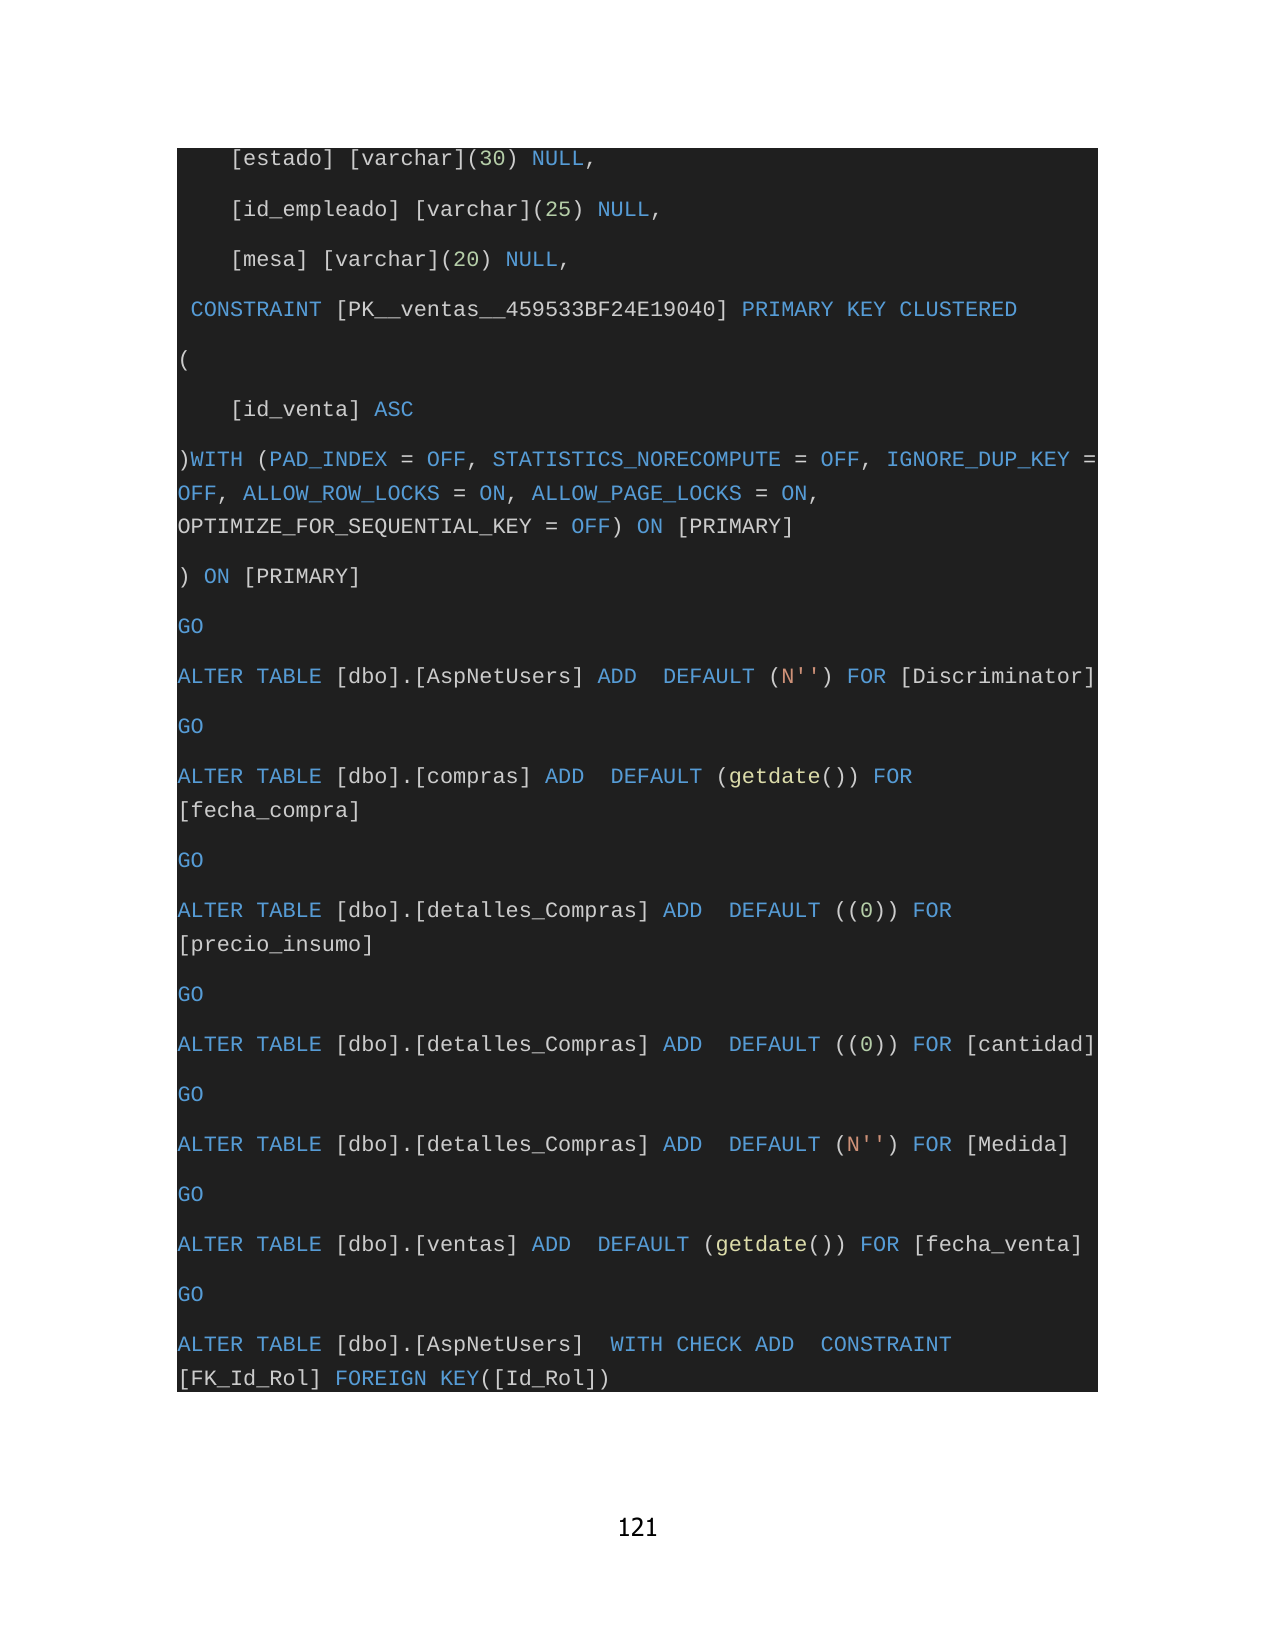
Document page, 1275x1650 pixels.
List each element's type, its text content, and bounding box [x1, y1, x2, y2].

text [mesa] [varchar](20) NULL, [177, 248, 1098, 273]
text ALTER TABLE [dbo].[detalles_Compras] ADD DEFAULT ((0)) FOR [cantidad] [177, 1033, 1098, 1058]
text [id_empleado] [varchar](25) NULL, [177, 198, 1098, 222]
text ALTER TABLE [dbo].[AspNetUsers] WITH CHECK ADD CONSTRAINT [FK_Id_Rol] FOREIGN KEY([Id_Rol]) [177, 1333, 1098, 1392]
text CONSTRAINT [PK__ventas__459533BF24E19040] PRIMARY KEY CLUSTERED [177, 298, 1098, 323]
text GO [177, 983, 1098, 1008]
text GO [177, 1283, 1098, 1308]
text GO [177, 1083, 1098, 1108]
text ( [177, 348, 1098, 373]
text ALTER TABLE [dbo].[ventas] ADD DEFAULT (getdate()) FOR [fecha_venta] [177, 1233, 1098, 1258]
text )WITH (PAD_INDEX = OFF, STATISTICS_NORECOMPUTE = OFF, IGNORE_DUP_KEY = OFF, ALLOW_ROW_LOCKS = ON, ALLOW_PAGE_LOCKS = ON, OPTIMIZE_FOR_SEQUENTIAL_KEY = OFF) ON [PRIMARY] [177, 448, 1098, 540]
text ) ON [PRIMARY] [177, 565, 1098, 590]
text ALTER TABLE [dbo].[detalles_Compras] ADD DEFAULT ((0)) FOR [precio_insumo] [177, 899, 1098, 957]
text GO [177, 716, 1098, 740]
text [id_venta] ASC [177, 398, 1098, 423]
text GO [177, 849, 1098, 874]
text ALTER TABLE [dbo].[compras] ADD DEFAULT (getdate()) FOR [fecha_compra] [177, 766, 1098, 824]
text GO [177, 1183, 1098, 1208]
text ALTER TABLE [dbo].[detalles_Compras] ADD DEFAULT (N'') FOR [Medida] [177, 1133, 1098, 1158]
text GO [177, 615, 1098, 640]
text ALTER TABLE [dbo].[AspNetUsers] ADD DEFAULT (N'') FOR [Discriminator] [177, 665, 1098, 690]
text [estado] [varchar](30) NULL, [177, 148, 1098, 172]
